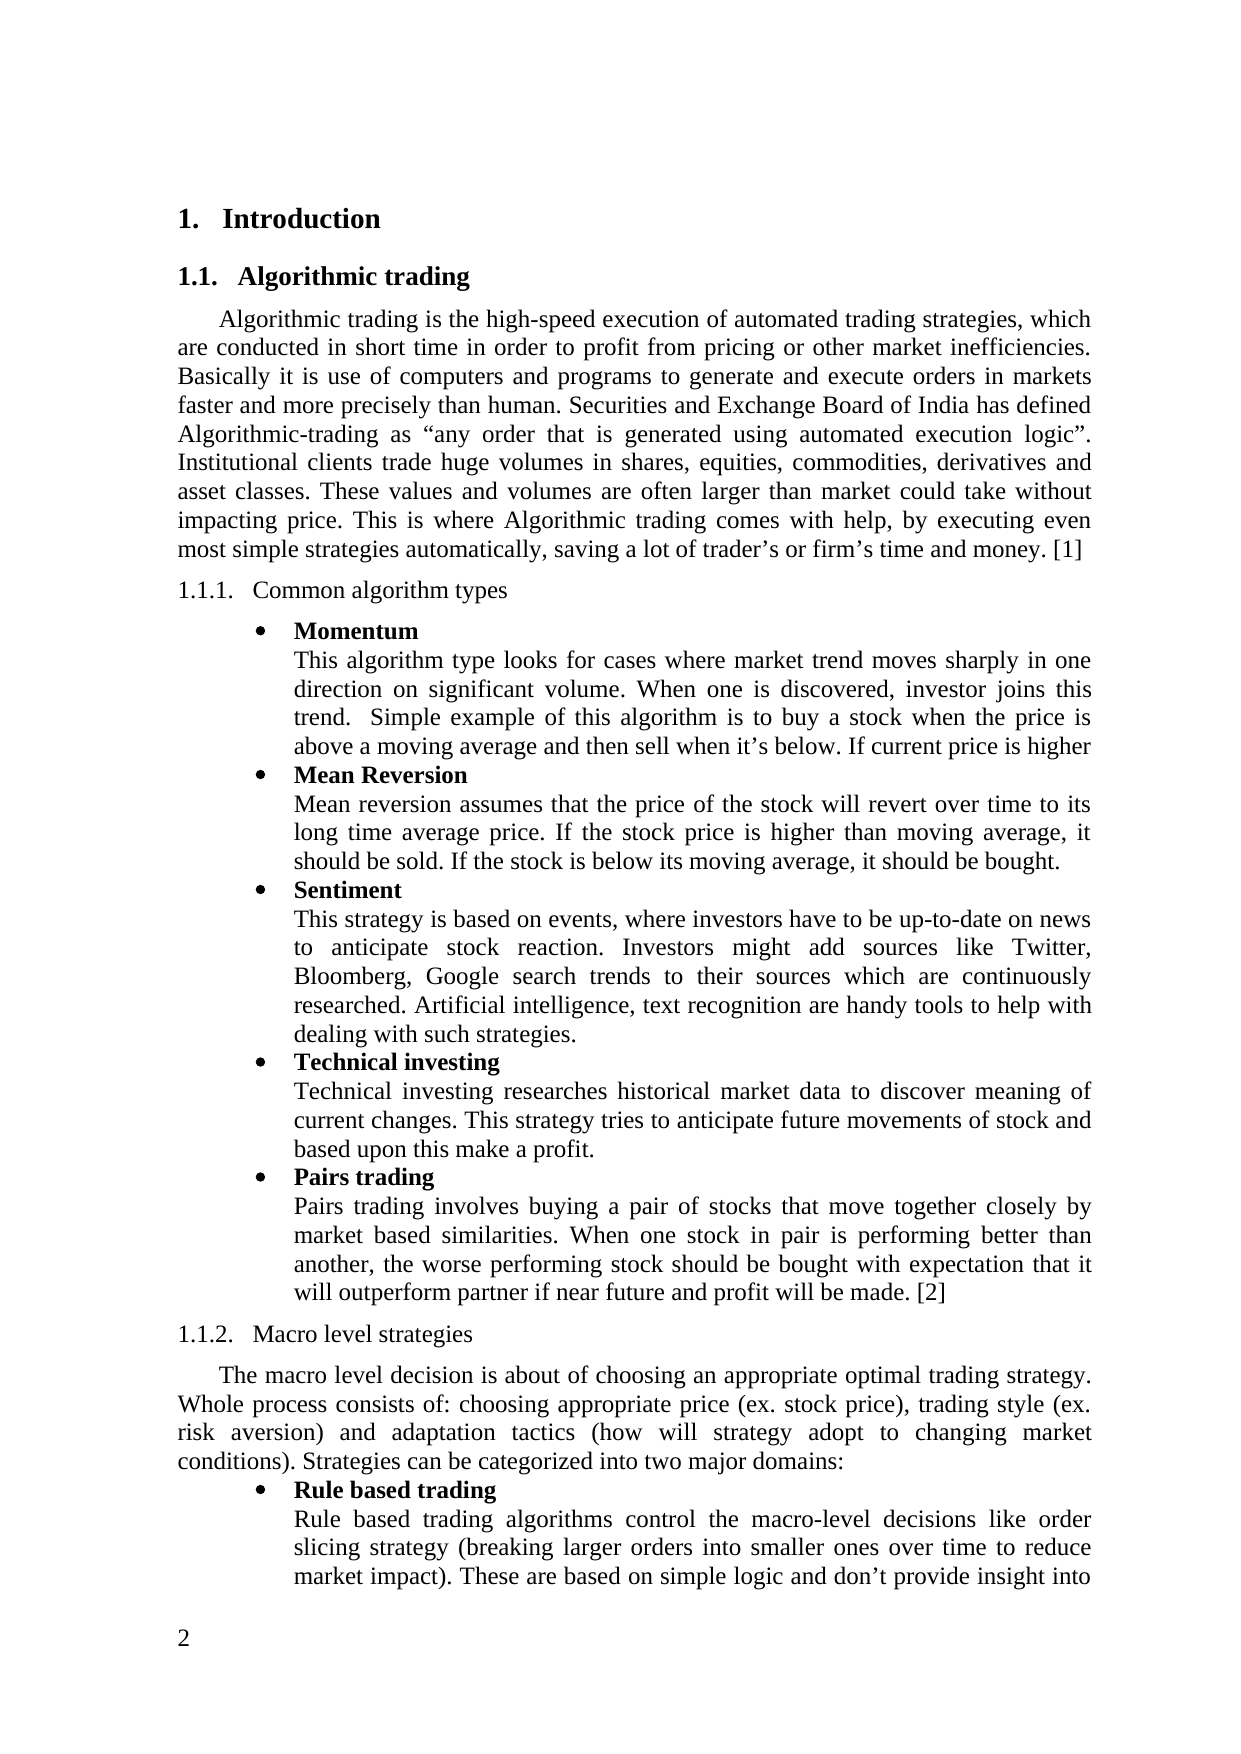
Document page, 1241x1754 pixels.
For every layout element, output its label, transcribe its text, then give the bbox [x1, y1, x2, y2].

list Rule based trading [256, 1475, 1092, 1504]
list Mean reversion assumes that the price of the stock will revert over time to its long time average price. If the stock price is higher than moving average, it should be sold. If the stock is below its moving average, it should be bought. [293, 789, 1092, 875]
subtitle Algorithmic trading [177, 260, 1092, 291]
list Momentum [256, 616, 1092, 645]
list Sentiment [256, 875, 1092, 904]
list Technical investing [256, 1047, 1092, 1076]
list Technical investing researches historical market data to discover meaning of current changes. This strategy tries to anticipate future movements of stock and based upon this make a profit. [293, 1076, 1092, 1162]
subtitle Common algorithm types [177, 575, 1092, 604]
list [293, 1504, 1092, 1590]
list This algorithm type looks for cases where market trend moves sharply in one direction on significant volume. When one is discovered, investor joins this trend. Simple example of this algorithm is to buy a stock when the price is above a moving average and then sell when it’s below. If current price is higher [293, 645, 1092, 760]
subtitle Introduction [177, 201, 1092, 235]
list Pairs trading [256, 1162, 1092, 1191]
text The macro level decision is about of choosing an appropriate optimal trading strategy. Whole process consists of: choosing appropriate price (ex. stock price), trading style (ex. risk aversion) and adaptation tactics (how will strategy adopt to changing market conditions). Strategies can be categorized into two major domains: [177, 1360, 1092, 1475]
list Mean Reversion [256, 760, 1092, 789]
subtitle Macro level strategies [177, 1319, 1092, 1347]
text Algorithmic trading is the high-speed execution of automated trading strategies, which are conducted in short time in order to profit from pricing or other market inefficiencies. Basically it is use of computers and programs to generate and execute orders in markets faster and more precisely than human. Securities and Exchange Board of India has defined Algorithmic-trading as “any order that is generated using automated execution logic”. Institutional clients trade huge volumes in shares, equities, commodities, derivatives and asset classes. These values and volumes are often larger than market could take without impacting price. This is where Algorithmic trading comes with help, by executing even most simple strategies automatically, saving a lot of trader’s or firm’s time and money. [1] [177, 304, 1092, 562]
list Pairs trading involves buying a pair of stocks that move together closely by market based similarities. When one stock in pair is performing better than another, the worse performing stock should be bought with expectation that it will outperform partner if near future and profit will be made. [2] [293, 1191, 1092, 1306]
list This strategy is based on events, where investors have to be up-to-date on news to anticipate stock reaction. Investors might add sources like Twitter, Bloomberg, Google search trends to their sources which are continuously researched. Artificial intelligence, text recognition are handy tools to help with dealing with such strategies. [293, 904, 1092, 1047]
